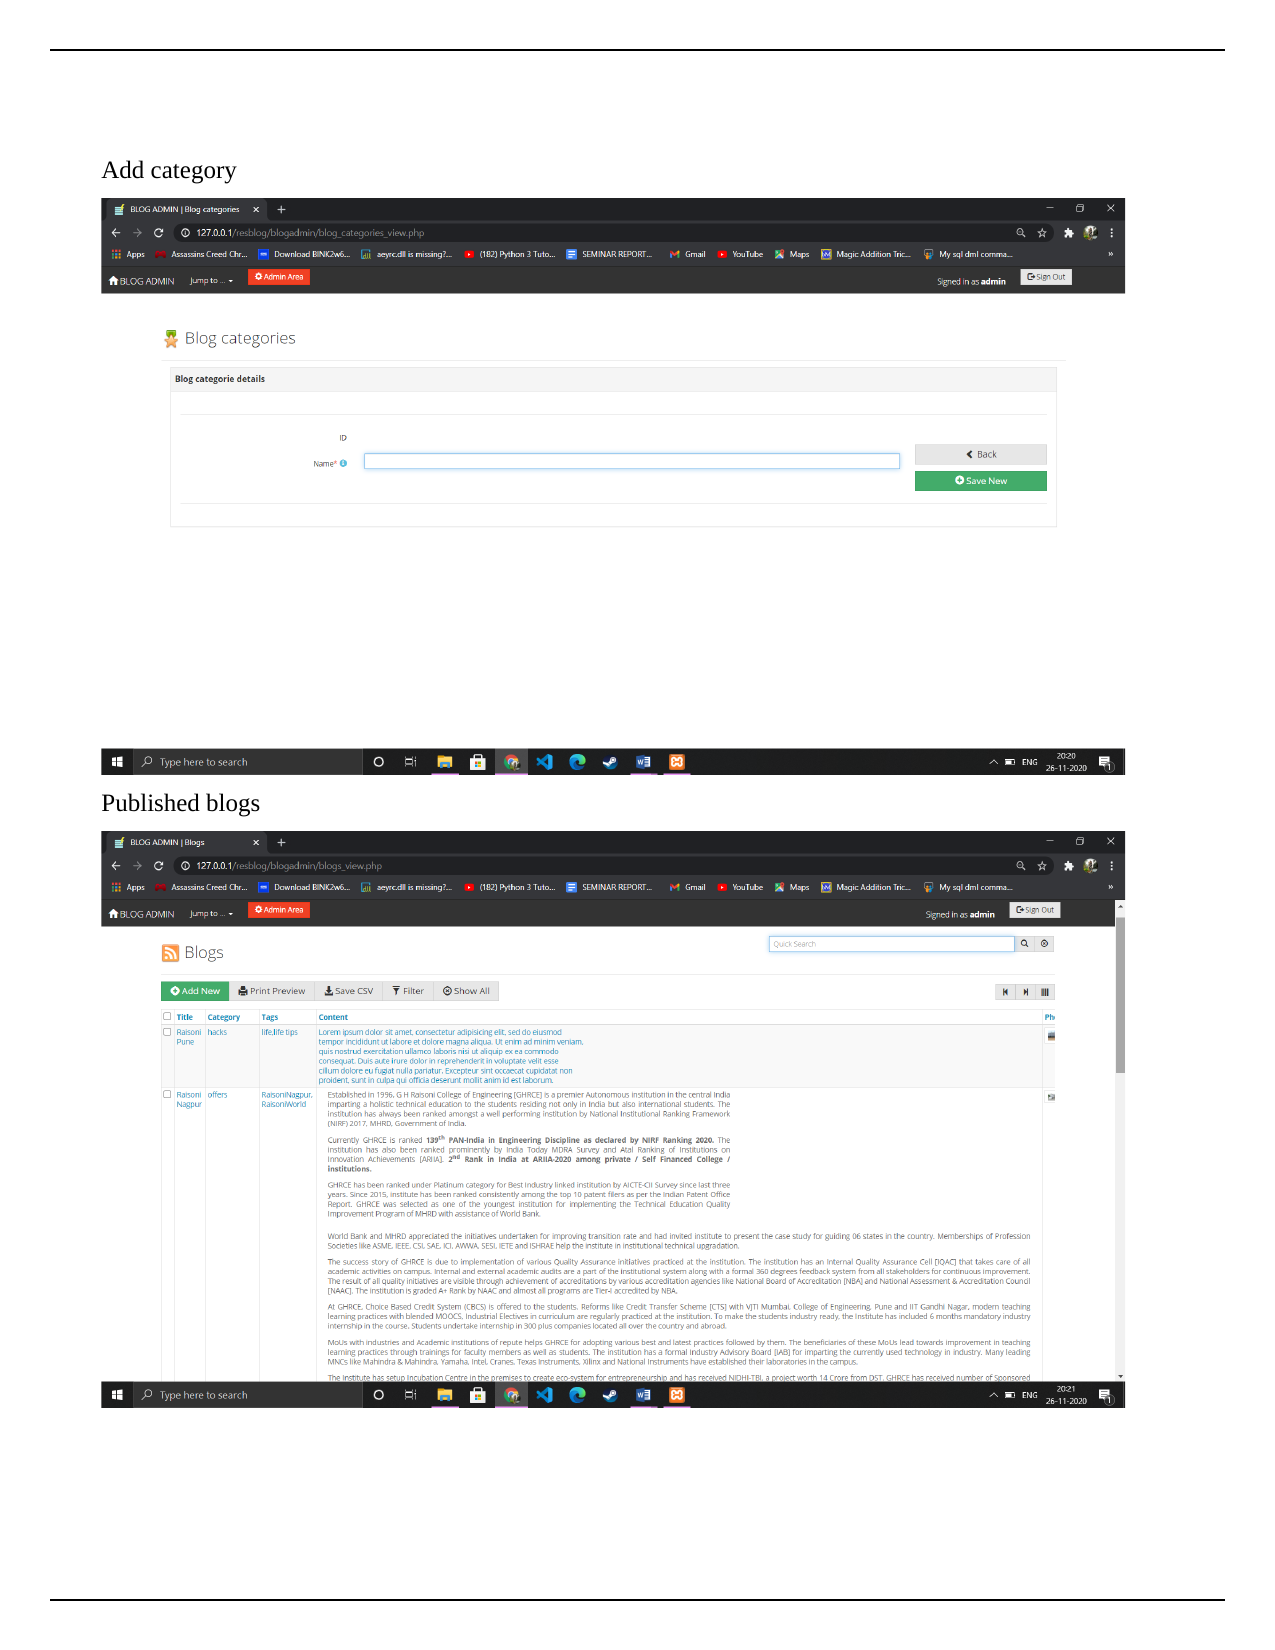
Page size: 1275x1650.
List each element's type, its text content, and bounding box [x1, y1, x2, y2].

text Published blogs [101, 788, 1125, 817]
picture [101, 198, 1125, 775]
text Add category [101, 156, 1125, 184]
picture [101, 831, 1125, 1408]
